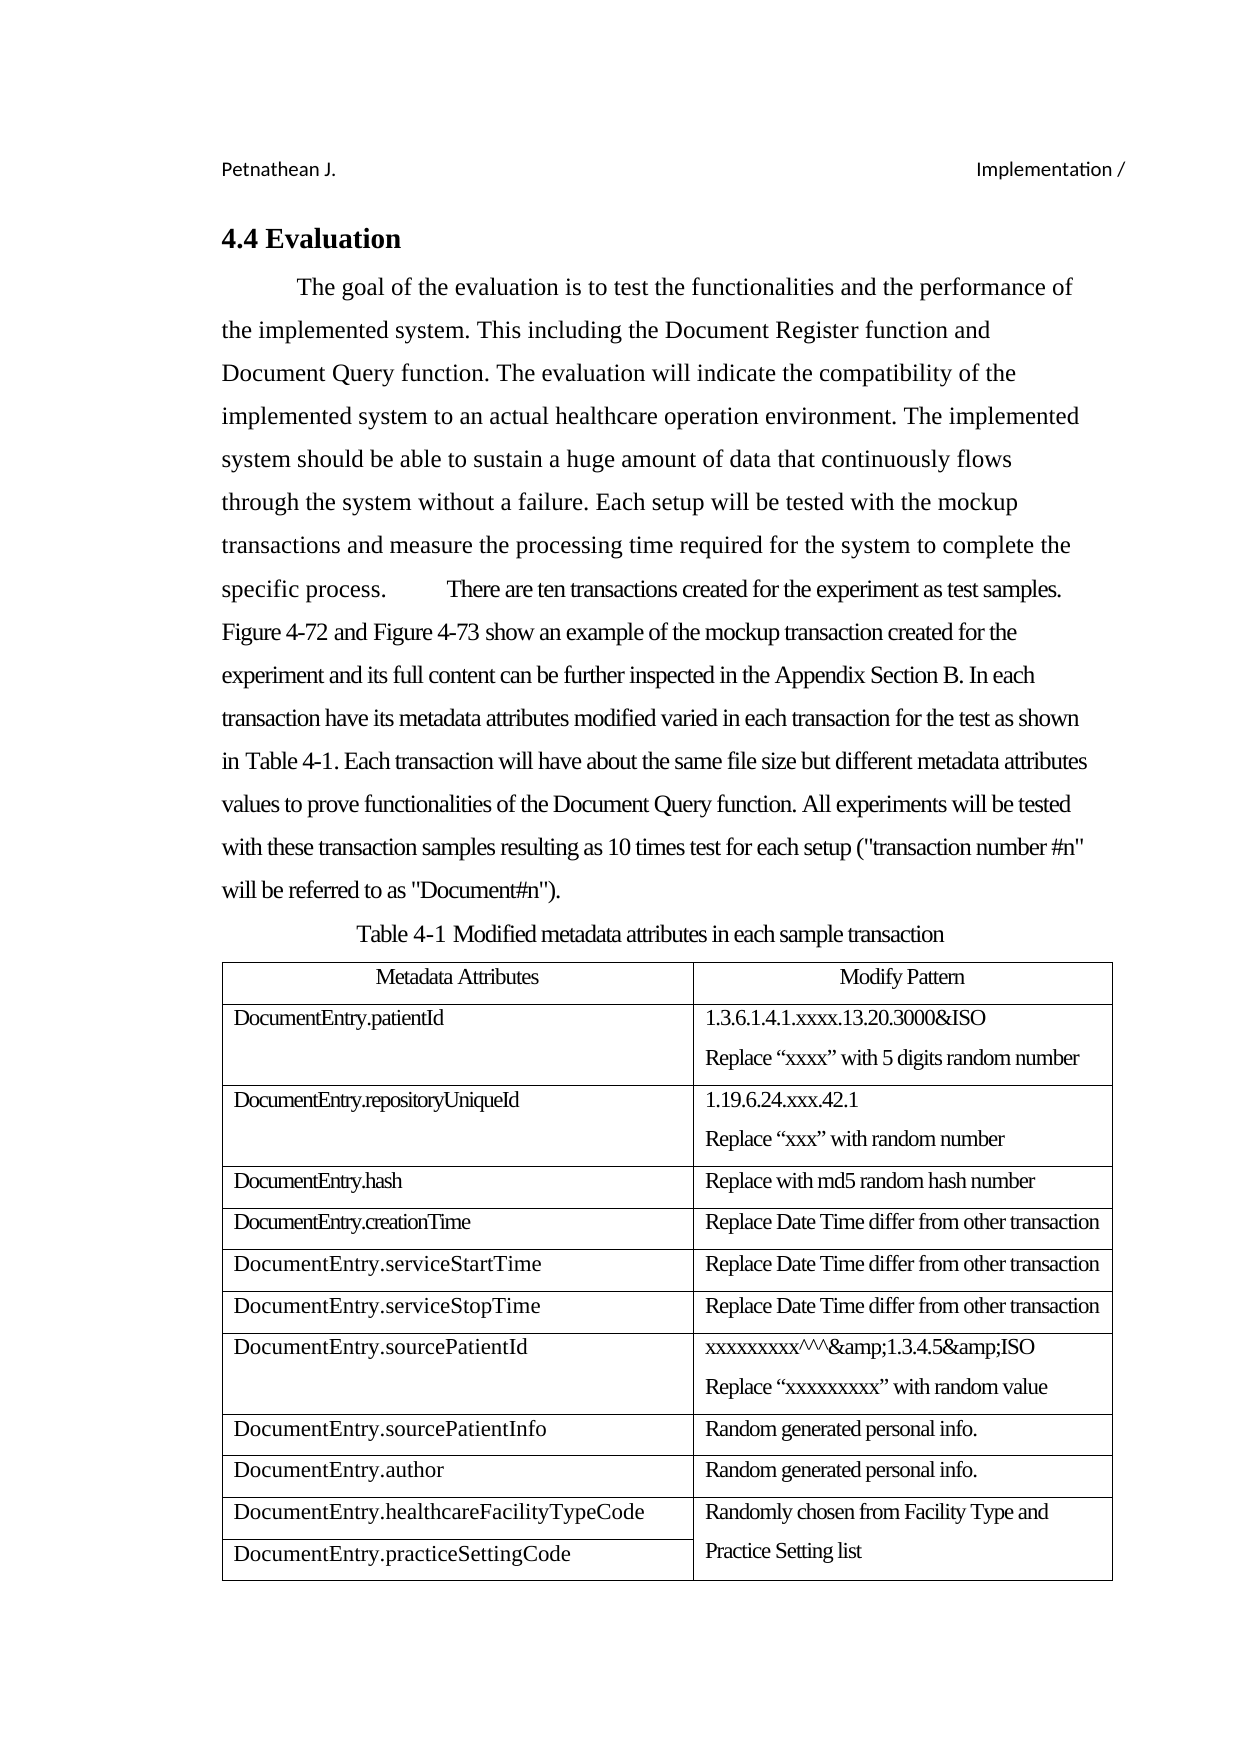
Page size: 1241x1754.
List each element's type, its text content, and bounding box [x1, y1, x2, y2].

table_cell xxxxxxxxx^^^&amp;1.3.4.5&amp;ISO Replace “xxxxxxxxx” with random value [694, 1334, 1112, 1413]
subtitle 4.4 Evaluation [221, 221, 1092, 255]
text Table - Modified metadata attributes in each sample transaction [209, 919, 1092, 947]
table_cell Random generated personal info. [694, 1415, 1112, 1455]
table_header Metadata Attributes [223, 963, 693, 1003]
table_cell DocumentEntry.sourcePatientInfo [223, 1415, 693, 1455]
table_cell 1.19.6.24.xxx.42.1 Replace “xxx” with random number [694, 1086, 1112, 1166]
table_cell DocumentEntry.repositoryUniqueId [223, 1086, 693, 1166]
table_cell Replace Date Time differ from other transaction [694, 1209, 1112, 1249]
table_cell DocumentEntry.serviceStartTime [223, 1250, 693, 1291]
table_cell DocumentEntry.hash [223, 1167, 693, 1207]
table_cell Replace Date Time differ from other transaction [694, 1292, 1112, 1332]
table_cell Randomly chosen from Facility Type and Practice Setting list [694, 1498, 1112, 1580]
table_cell DocumentEntry.creationTime [223, 1209, 693, 1249]
table_cell DocumentEntry.healthcareFacilityTypeCode [223, 1498, 693, 1538]
table_cell DocumentEntry.practiceSettingCode [223, 1540, 693, 1580]
table_cell DocumentEntry.author [223, 1456, 693, 1497]
table_cell DocumentEntry.sourcePatientId [223, 1334, 693, 1413]
table_cell Random generated personal info. [694, 1456, 1112, 1497]
table_cell DocumentEntry.patientId [223, 1005, 693, 1084]
table_cell Replace Date Time differ from other transaction [694, 1250, 1112, 1291]
table_cell 1.3.6.1.4.1.xxxx.13.20.3000&ISO Replace “xxxx” with 5 digits random number [694, 1005, 1112, 1084]
table_cell Replace with md5 random hash number [694, 1167, 1112, 1207]
table_cell DocumentEntry.serviceStopTime [223, 1292, 693, 1332]
table_header Modify Pattern [694, 963, 1112, 1003]
